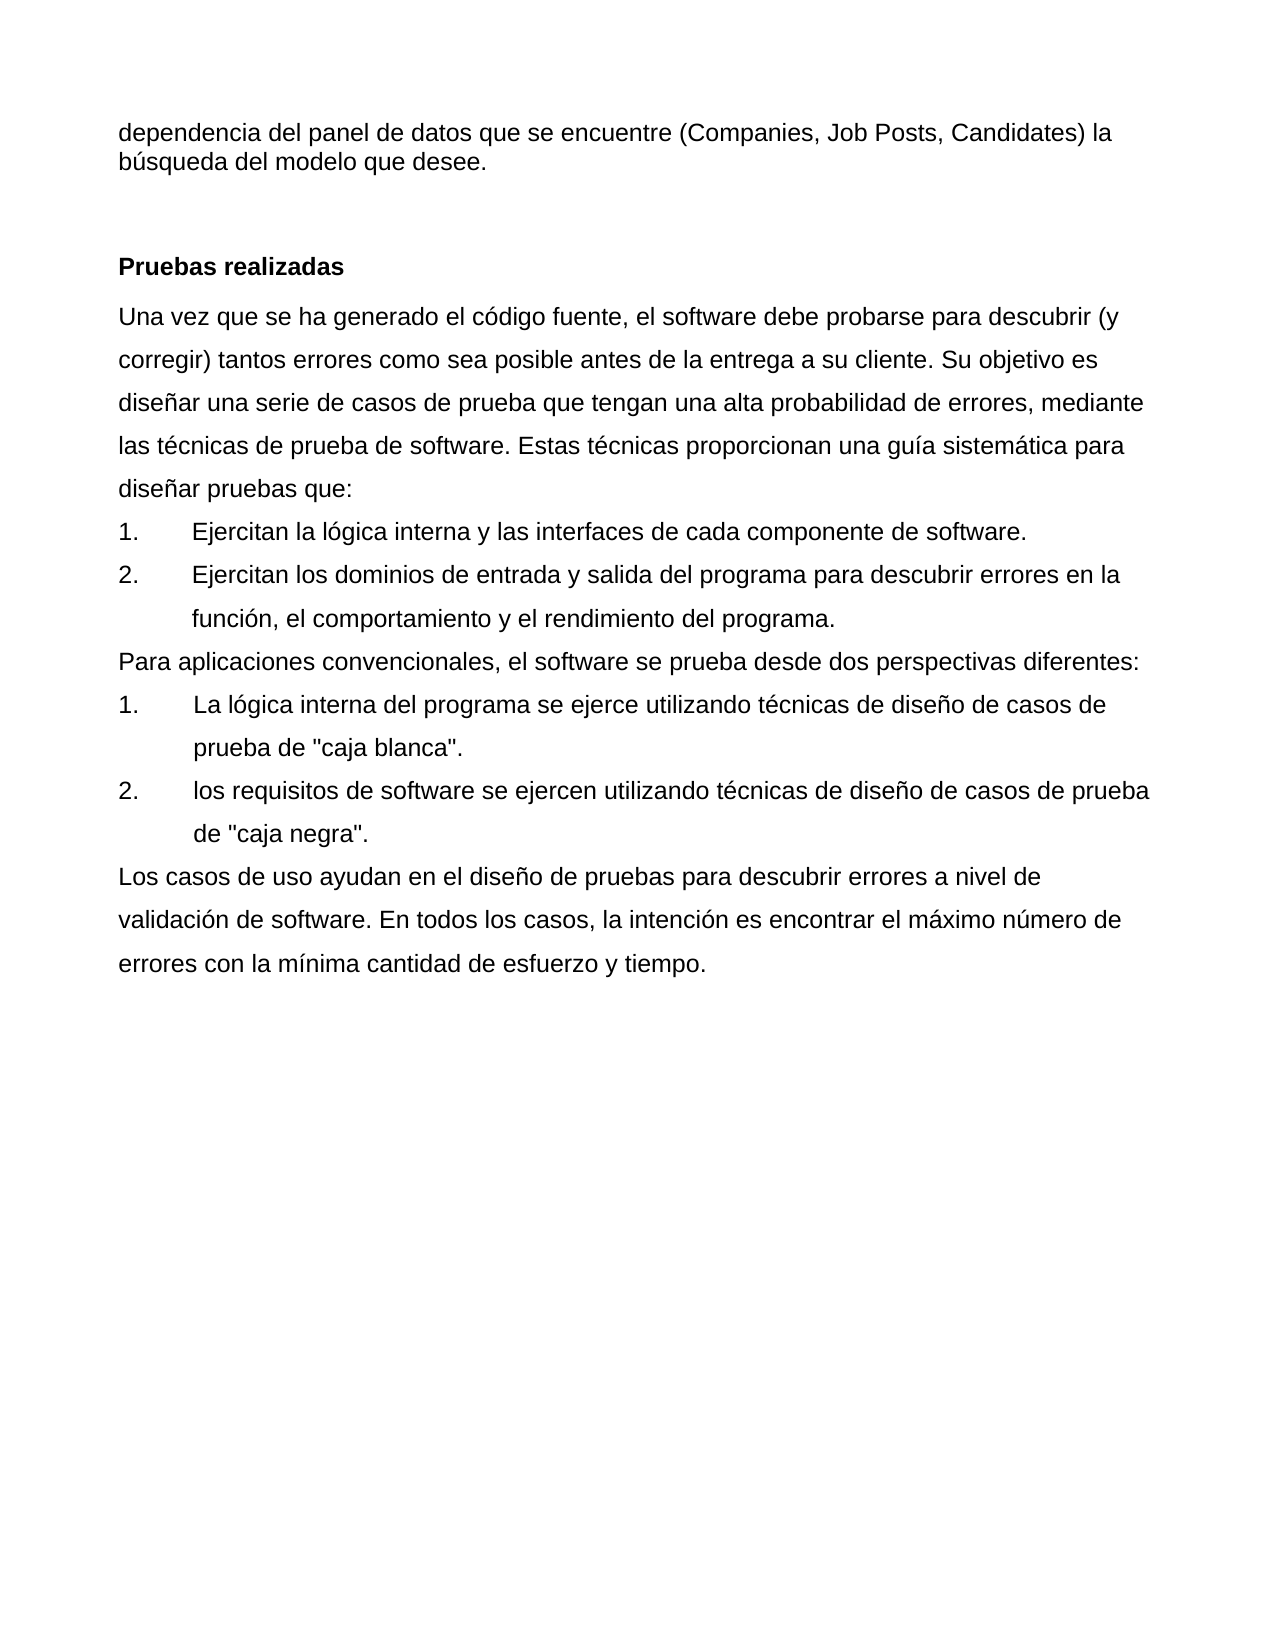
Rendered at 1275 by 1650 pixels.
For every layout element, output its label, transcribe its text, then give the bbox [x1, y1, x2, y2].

list La lógica interna del programa se ejerce utilizando técnicas de diseño de casos de prueba de "caja blanca". [118, 690, 1157, 762]
text Los casos de uso ayudan en el diseño de pruebas para descubrir errores a nivel de validación de software. En todos los casos, la intención es encontrar el máximo número de errores con la mínima cantidad de esfuerzo y tiempo. [118, 862, 1157, 977]
subtitle Pruebas realizadas [118, 252, 1157, 281]
list los requisitos de software se ejercen utilizando técnicas de diseño de casos de prueba de "caja negra". [118, 776, 1157, 848]
text Una vez que se ha generado el código fuente, el software debe probarse para descubrir (y corregir) tantos errores como sea posible antes de la entrega a su cliente. Su objetivo es diseñar una serie de casos de prueba que tengan una alta probabilidad de errores, mediante las técnicas de prueba de software. Estas técnicas proporcionan una guía sistemática para diseñar pruebas que: [118, 302, 1157, 503]
list Ejercitan los dominios de entrada y salida del programa para descubrir errores en la función, el comportamiento y el rendimiento del programa. [118, 560, 1157, 632]
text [118, 118, 1157, 176]
list Ejercitan la lógica interna y las interfaces de cada componente de software. [118, 517, 1157, 546]
text Para aplicaciones convencionales, el software se prueba desde dos perspectivas diferentes: [118, 647, 1157, 675]
